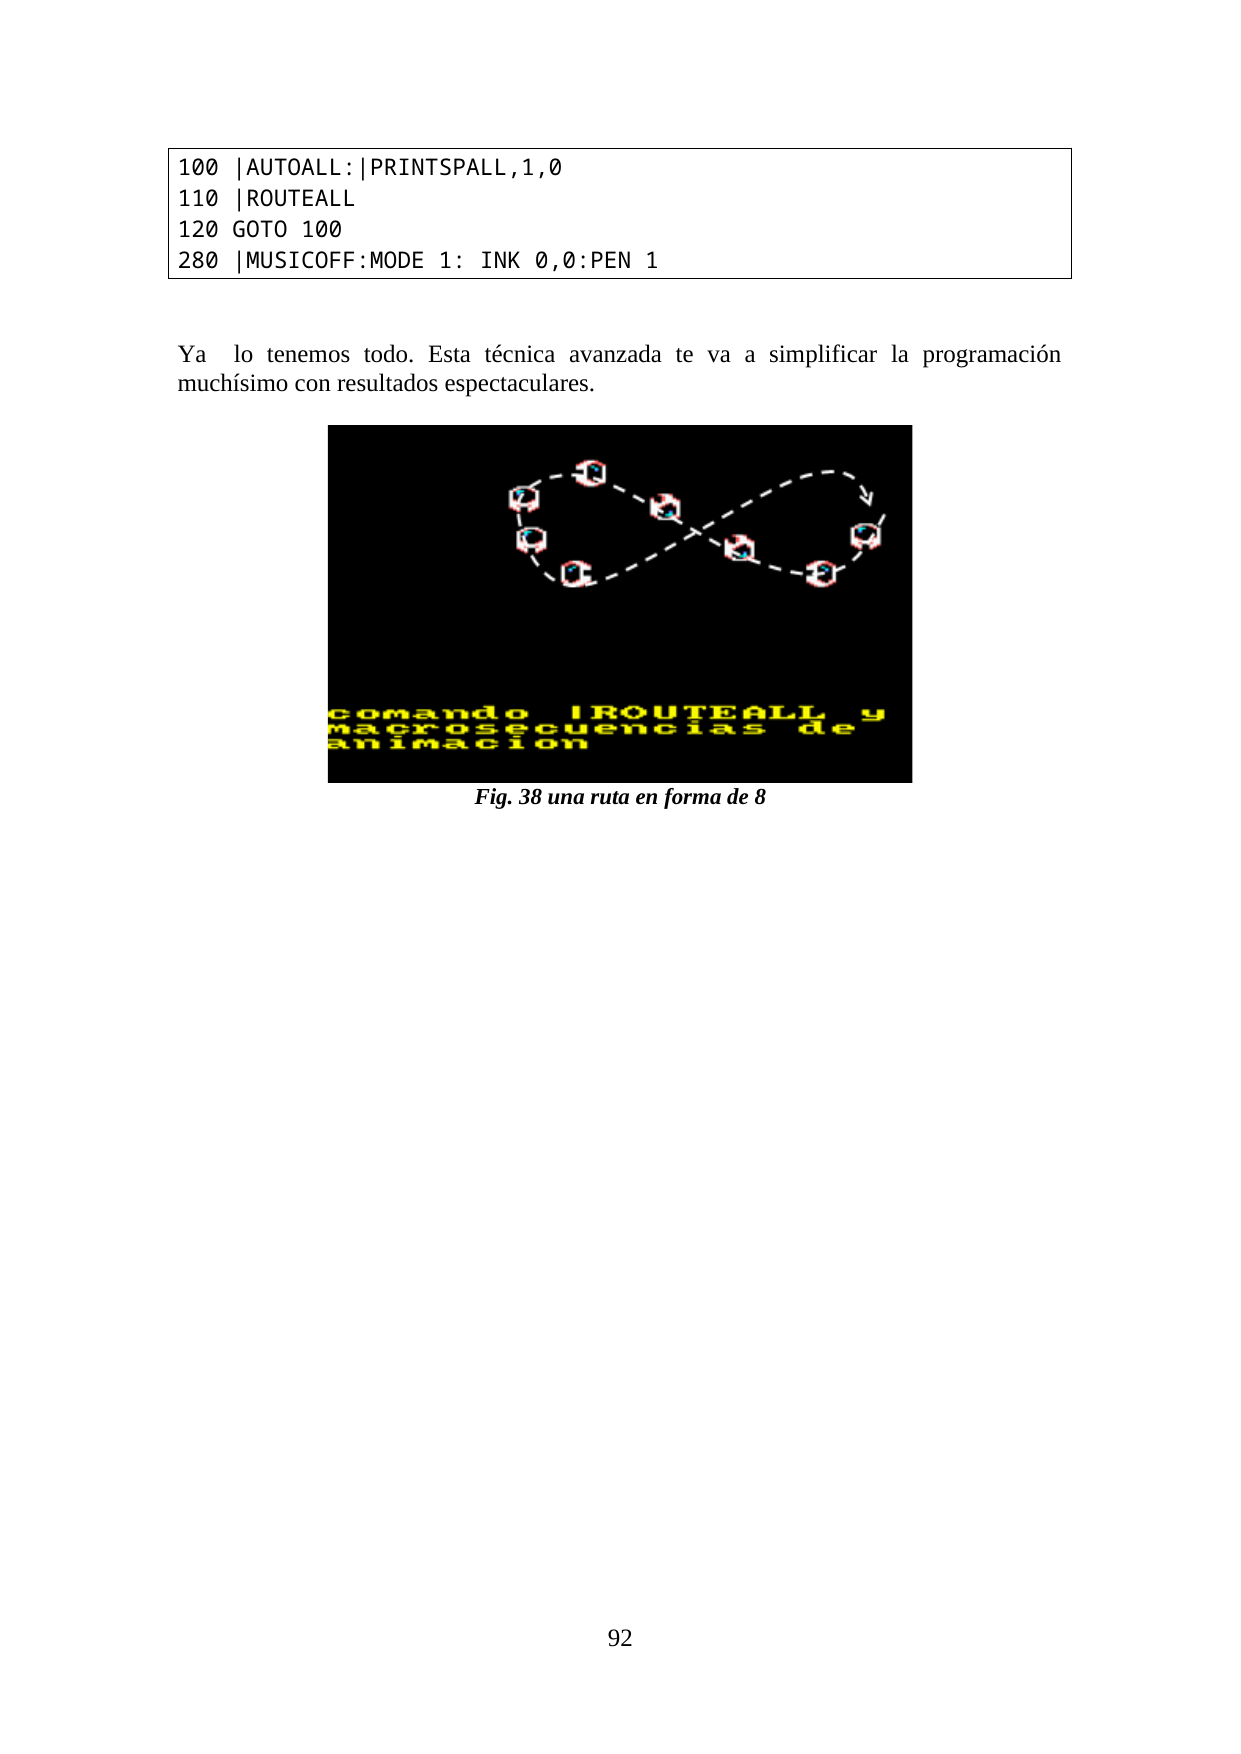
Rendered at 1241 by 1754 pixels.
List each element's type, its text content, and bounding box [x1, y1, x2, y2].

text 100 |AUTOALL:|PRINTSPALL,1,0 [169, 149, 1071, 182]
text 110 |ROUTEALL [177, 182, 1063, 213]
text 120 GOTO 100 [177, 213, 1063, 241]
text 280 |MUSICOFF:MODE 1: INK 0,0:PEN 1 [169, 241, 1071, 278]
picture [327, 425, 913, 783]
text Ya lo tenemos todo. Esta técnica avanzada te va a simplificar la programación muchísimo con resultados espectaculares. [177, 339, 1063, 396]
